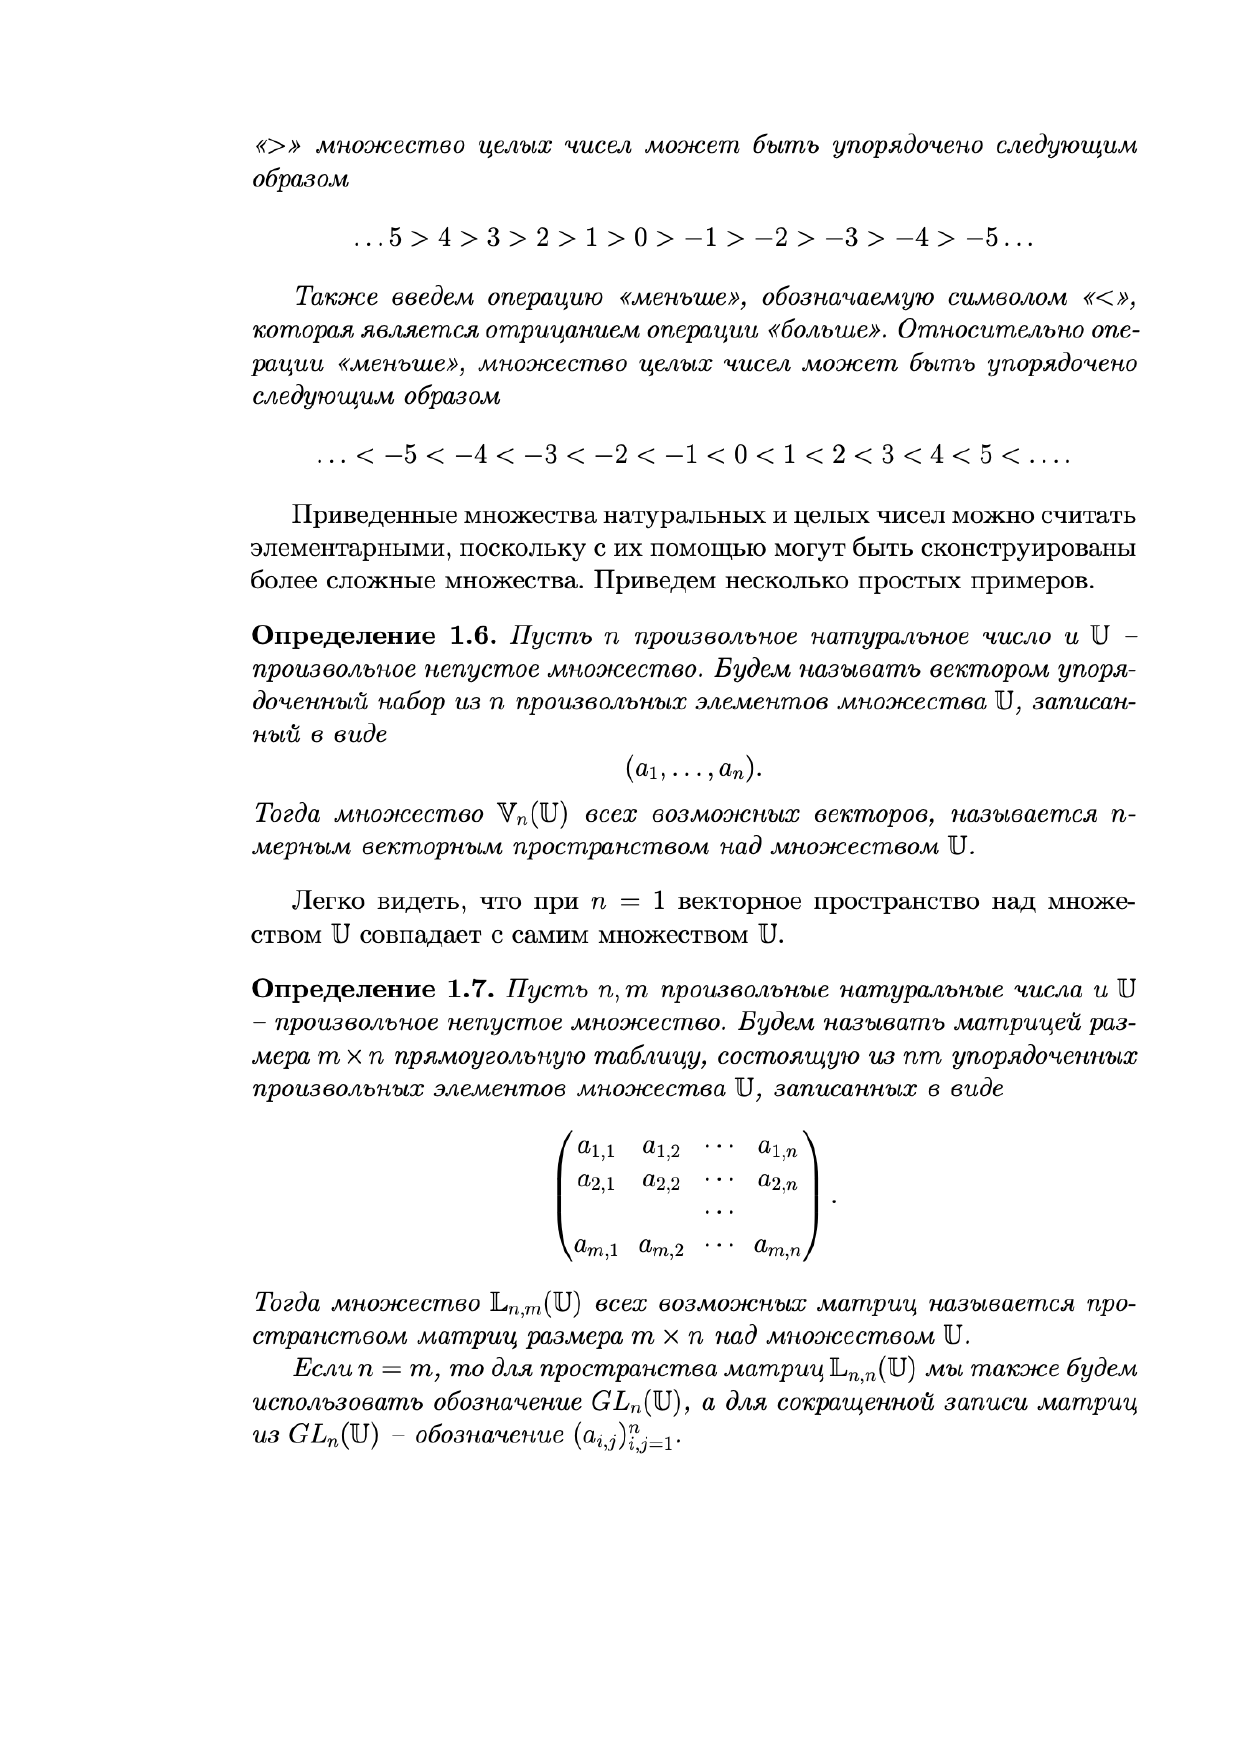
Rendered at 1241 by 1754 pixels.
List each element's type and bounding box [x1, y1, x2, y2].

picture [221, 118, 1196, 1496]
